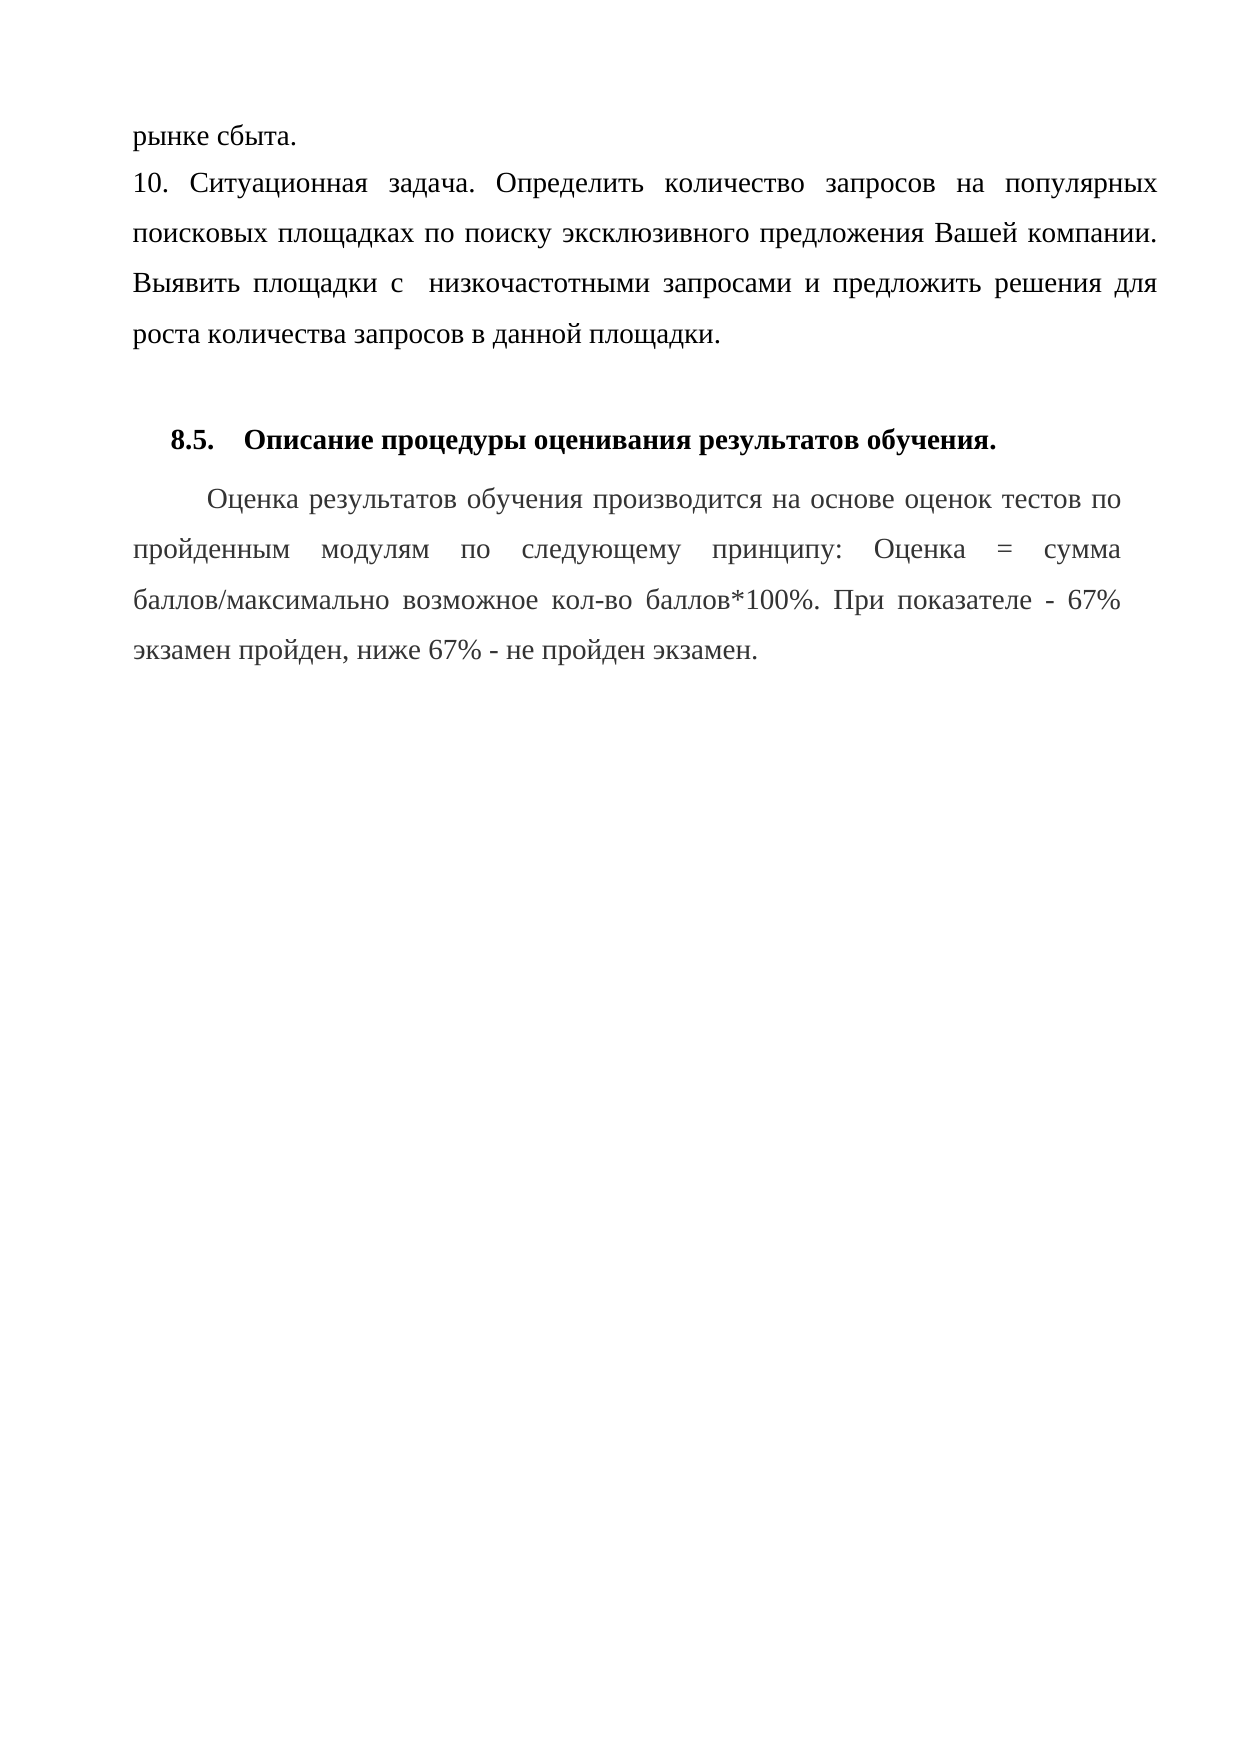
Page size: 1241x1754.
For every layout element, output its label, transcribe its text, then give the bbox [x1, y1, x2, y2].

table_cell 10. Ситуационная задача. Определить количество запросов на популярных поисковых площадках по поиску эксклюзивного предложения Вашей компании. Выявить площадки с низкочастотными запросами и предложить решения для роста количества запросов в данной площадки. [121, 165, 1169, 362]
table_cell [121, 118, 1169, 165]
text Оценка результатов обучения производится на основе оценок тестов по пройденным модулям по следующему принципу: Оценка = сумма баллов/максимально возможное кол-во баллов*100%. При показателе - 67% экзамен пройден, ниже 67% - не пройден экзамен. [133, 481, 1122, 666]
list 8.5. Описание процедуры оценивания результатов обучения. [170, 422, 1122, 455]
